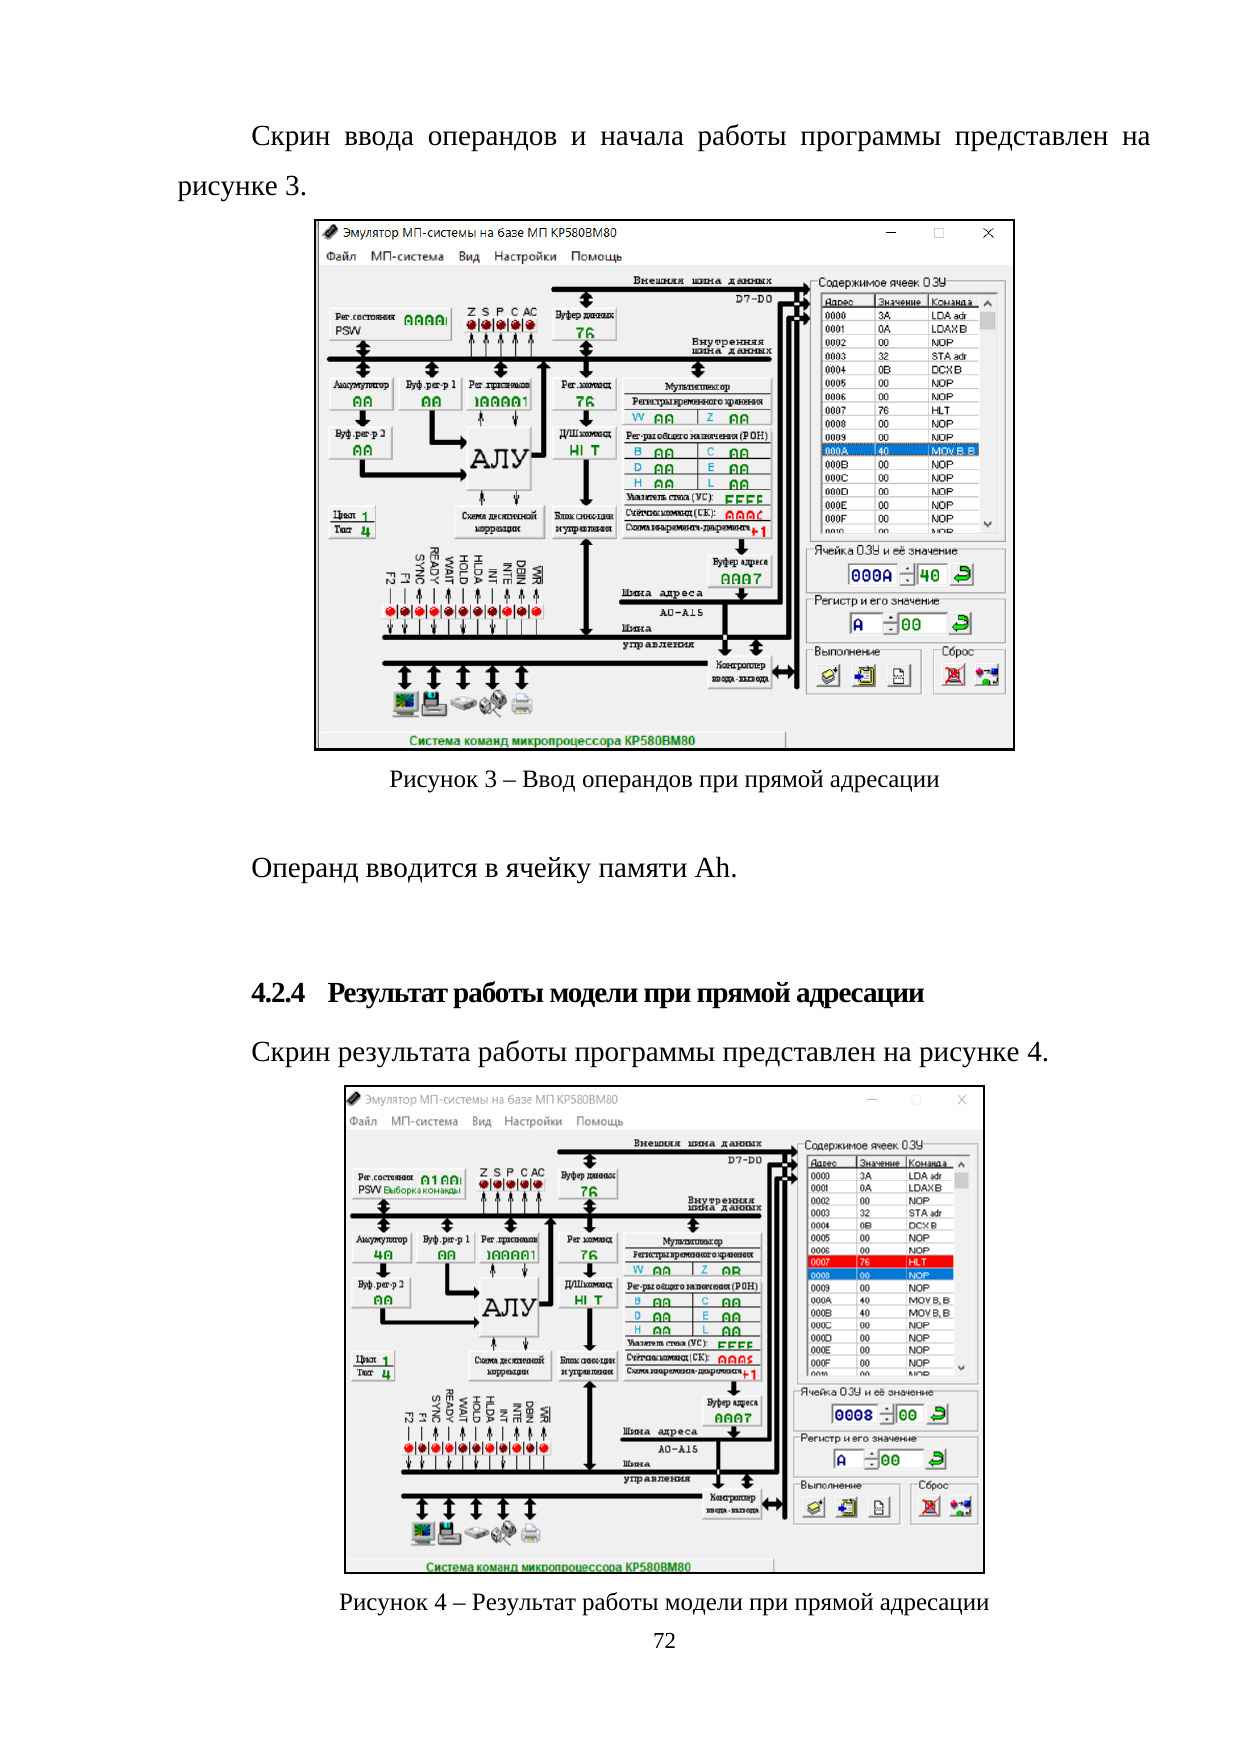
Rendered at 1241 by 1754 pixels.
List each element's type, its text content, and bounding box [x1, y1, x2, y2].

text Скрин результата работы программы представлен на рисунке 4. [177, 1034, 1152, 1068]
text Рисунок 4 – Результат работы модели при прямой адресации [177, 1587, 1152, 1616]
picture [346, 1087, 983, 1572]
text Скрин ввода операндов и начала работы программы представлен на рисунке 3. [177, 118, 1152, 202]
text Операнд вводится в ячейку памяти Ah. [177, 850, 1152, 883]
picture [316, 221, 1013, 748]
title 4.2.4 Результат работы модели при прямой адресации [177, 976, 1152, 1009]
text Рисунок 3 – Ввод операндов при прямой адресации [177, 764, 1152, 792]
